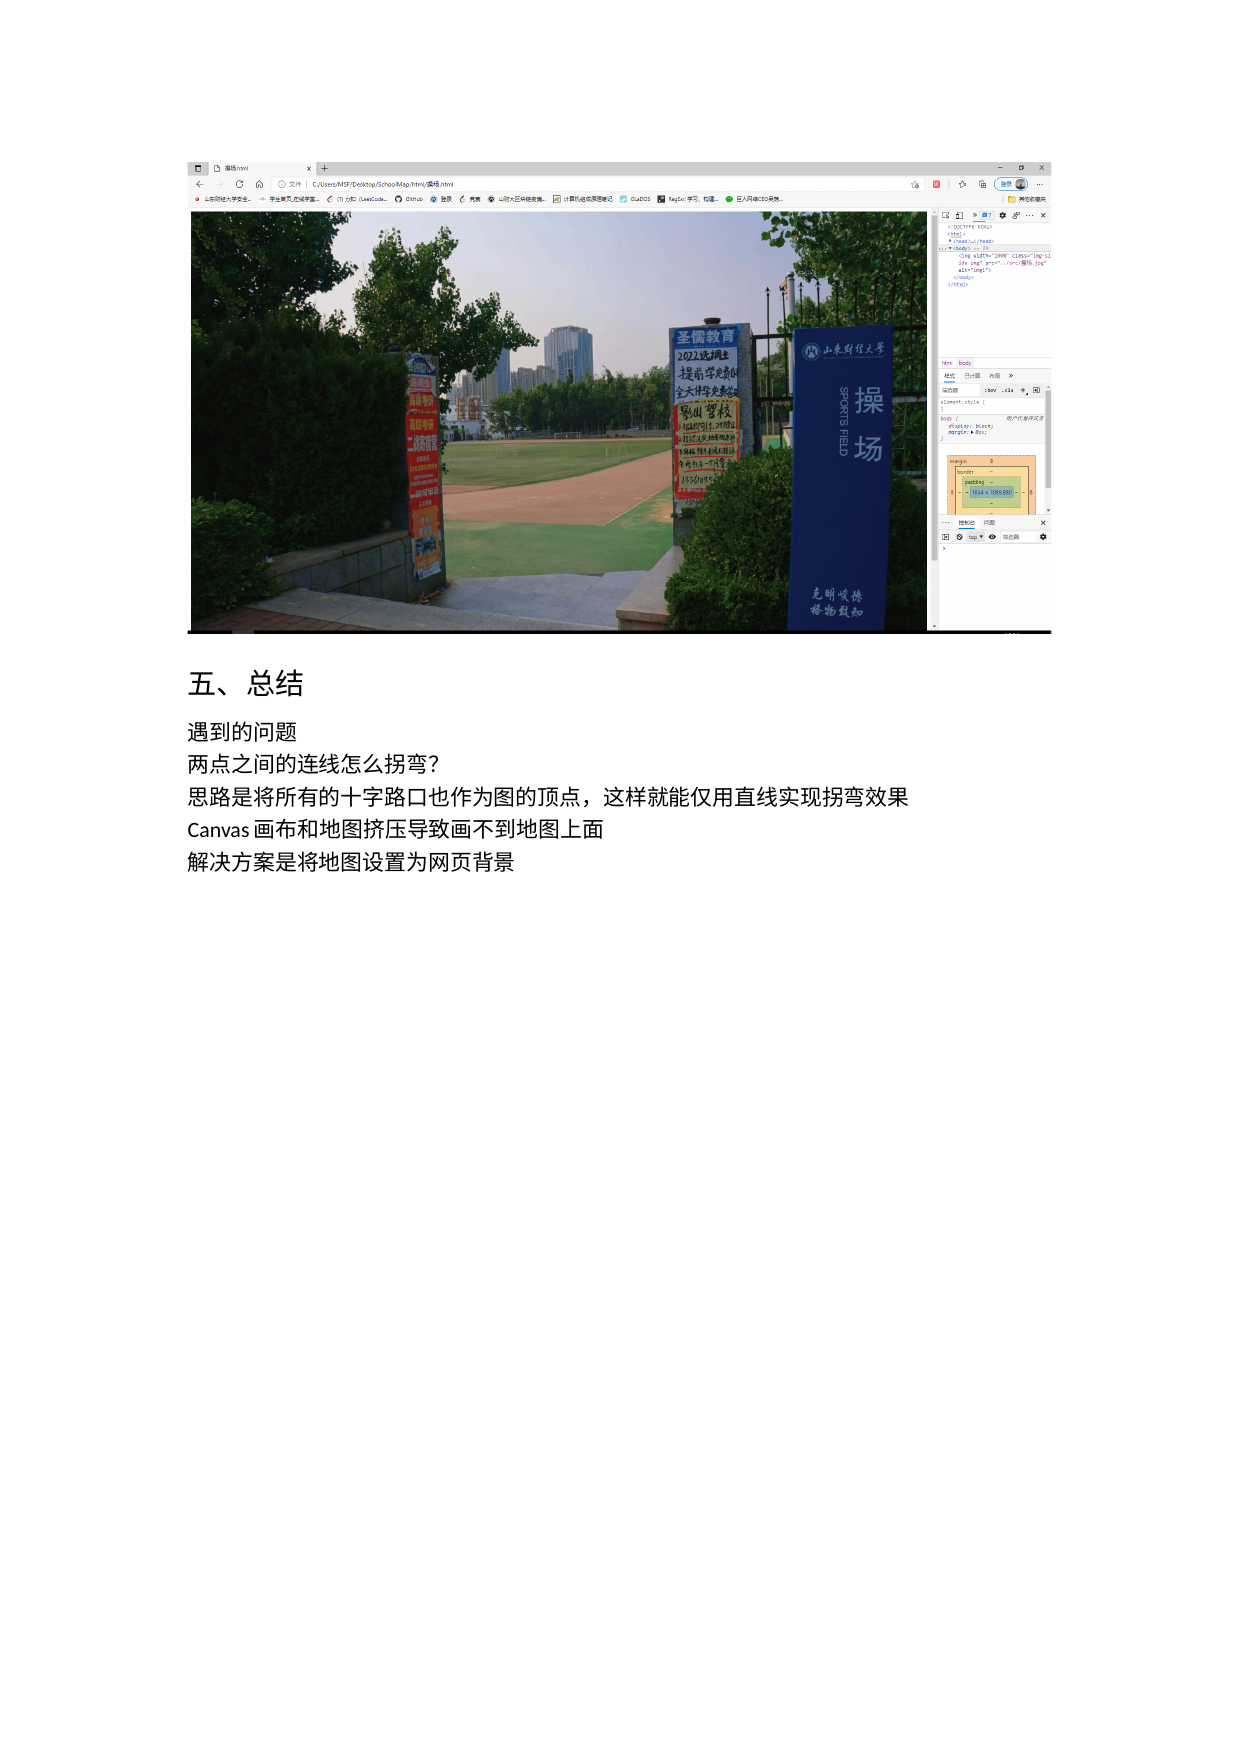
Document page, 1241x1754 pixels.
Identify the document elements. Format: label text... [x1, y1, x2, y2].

list 总结 [187, 649, 1053, 714]
list 解决方案是将地图设置为网页背景 [187, 844, 1053, 877]
text 遇到的问题 [187, 714, 1053, 747]
list Canvas画布和地图挤压导致画不到地图上面 [187, 812, 1053, 844]
list 两点之间的连线怎么拐弯？ [187, 747, 1053, 779]
list 思路是将所有的十字路口也作为图的顶点，这样就能仅用直线实现拐弯效果 [187, 779, 1053, 812]
picture [187, 162, 1052, 634]
